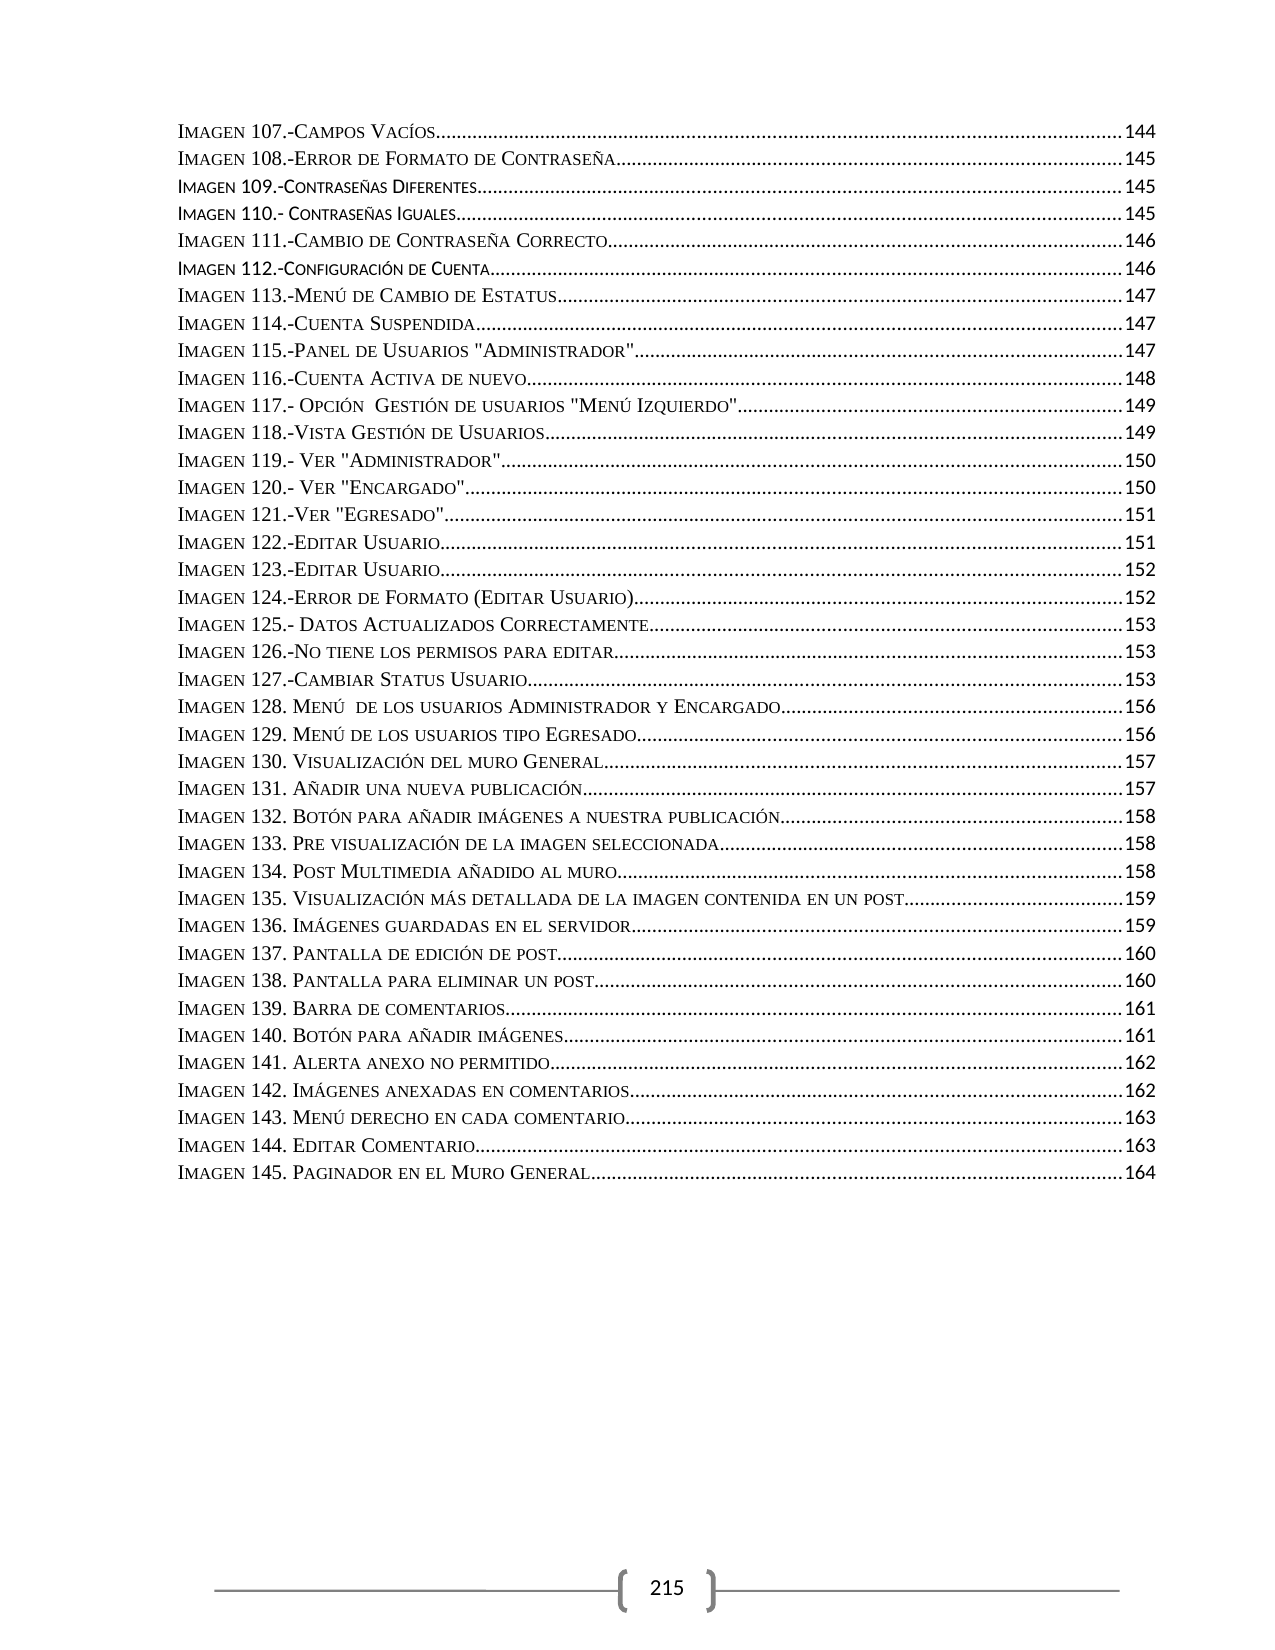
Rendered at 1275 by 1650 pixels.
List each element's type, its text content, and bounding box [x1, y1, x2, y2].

text Imagen 127.-Cambiar Status Usuario 153 [177, 666, 1157, 691]
text Imagen 110.- Contraseñas Iguales. 145 [177, 200, 1157, 226]
text Imagen 132. Botón para añadir imágenes a nuestra publicación. 158 [177, 803, 1157, 828]
text Imagen 139. Barra de comentarios 161 [177, 995, 1157, 1020]
text Imagen 136. Imágenes guardadas en el servidor. 159 [177, 913, 1157, 938]
text Imagen 111.-Cambio de Contraseña Correcto. 146 [177, 228, 1157, 253]
text Imagen 126.-No tiene los permisos para editar. 153 [177, 639, 1157, 664]
text Imagen 138. Pantalla para eliminar un post. 160 [177, 967, 1157, 993]
text Imagen 114.-Cuenta Suspendida. 147 [177, 310, 1157, 335]
text Imagen 121.-Ver "Egresado". 151 [177, 502, 1157, 527]
text Imagen 123.-Editar Usuario. 152 [177, 556, 1157, 582]
text Imagen 109.-Contraseñas Diferentes. 145 [177, 173, 1157, 198]
text Imagen 134. Post Multimedia añadido al muro 158 [177, 858, 1157, 883]
text Imagen 141. Alerta anexo no permitido. 162 [177, 1049, 1157, 1075]
text Imagen 142. Imágenes anexadas en comentarios 162 [177, 1077, 1157, 1102]
text Imagen 130. Visualización del muro General. 157 [177, 748, 1157, 774]
text Imagen 125.- Datos Actualizados Correctamente. 153 [177, 611, 1157, 637]
text Imagen 112.-Configuración de Cuenta. 146 [177, 255, 1157, 281]
text Imagen 113.-Menú de Cambio de Estatus. 147 [177, 282, 1157, 308]
text Imagen 128. Menú de los usuarios Administrador y Encargado. 156 [177, 693, 1157, 719]
text Imagen 124.-Error de Formato (Editar Usuario). 152 [177, 584, 1157, 609]
text Imagen 145. Paginador en el Muro General. 164 [177, 1159, 1157, 1184]
text Imagen 117.- Opción Gestión de usuarios "Menú Izquierdo". 149 [177, 392, 1157, 417]
text Imagen 107.-Campos Vacíos 144 [177, 118, 1157, 143]
text Imagen 140. Botón para añadir imágenes. 161 [177, 1022, 1157, 1048]
text Imagen 116.-Cuenta Activa de nuevo. 148 [177, 365, 1157, 390]
text Imagen 118.-Vista Gestión de Usuarios. 149 [177, 419, 1157, 445]
text Imagen 144. Editar Comentario 163 [177, 1132, 1157, 1157]
text Imagen 115.-Panel de Usuarios "Administrador". 147 [177, 337, 1157, 363]
text Imagen 135. Visualización más detallada de la imagen contenida en un post. 159 [177, 885, 1157, 911]
text Imagen 122.-Editar Usuario. 151 [177, 529, 1157, 554]
text Imagen 133. Pre visualización de la imagen seleccionada. 158 [177, 830, 1157, 856]
text Imagen 120.- Ver "Encargado". 150 [177, 474, 1157, 500]
text Imagen 143. Menú derecho en cada comentario 163 [177, 1104, 1157, 1130]
text Imagen 108.-Error de Formato de Contraseña. 145 [177, 146, 1157, 171]
text Imagen 131. Añadir una nueva publicación. 157 [177, 776, 1157, 801]
text Imagen 119.- Ver "Administrador". 150 [177, 447, 1157, 472]
text Imagen 137. Pantalla de edición de post 160 [177, 940, 1157, 965]
text Imagen 129. Menú de los usuarios tipo Egresado. 156 [177, 721, 1157, 746]
